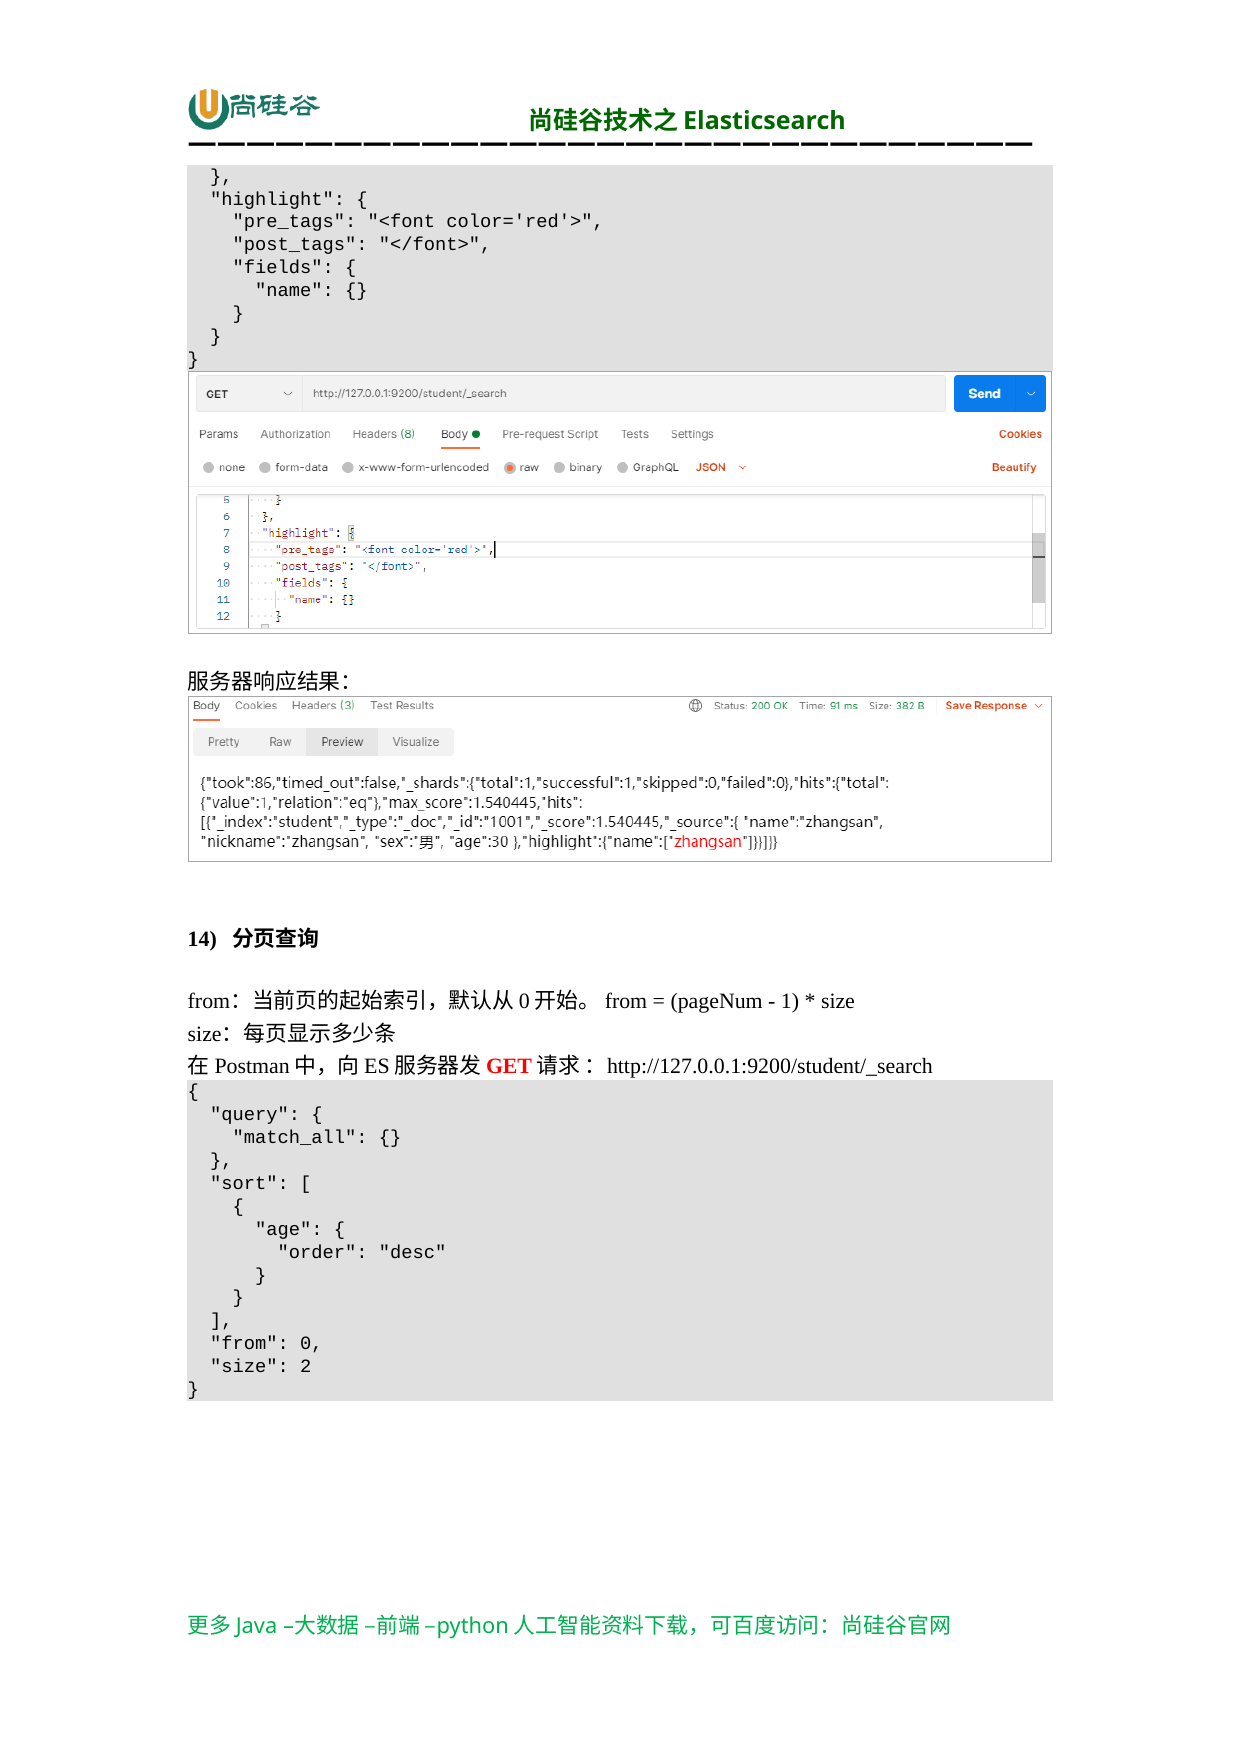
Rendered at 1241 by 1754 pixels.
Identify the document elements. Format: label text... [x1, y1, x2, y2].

text } [187, 1264, 1053, 1287]
picture [189, 372, 1051, 633]
text "size": 2 [187, 1355, 1053, 1378]
picture [187, 88, 320, 130]
text }, [187, 1149, 1053, 1172]
text { [187, 1080, 1053, 1103]
text "fields": { [187, 256, 1053, 279]
text 在 Postman中，向ES服务器发GET请求 ：http://127.0.0.1:9200/student/_search [187, 1048, 1053, 1080]
text ], [187, 1309, 1053, 1332]
text } [187, 1287, 1053, 1309]
text "name": {} [187, 279, 1053, 302]
subtitle 分页查询 [187, 920, 1053, 953]
text "match_all": {} [187, 1126, 1053, 1149]
list 服务器响应结果： [187, 663, 1053, 696]
text "post_tags": "</font>", [187, 233, 1053, 256]
text }, [187, 165, 1053, 188]
text "pre_tags": "<font color='red'>", [187, 211, 1053, 233]
text "query": { [187, 1103, 1053, 1126]
text "order": "desc" [187, 1241, 1053, 1264]
text "age": { [187, 1218, 1053, 1241]
text "sort": [ [187, 1172, 1053, 1195]
text } [187, 1378, 1053, 1401]
picture [189, 697, 1051, 861]
text { [187, 1195, 1053, 1218]
text "highlight": { [187, 188, 1053, 211]
text } [187, 325, 1053, 348]
text } [187, 302, 1053, 325]
text size：每页显示多少条 [187, 1015, 1053, 1048]
text from：当前页的起始索引，默认从0开始。 from = (pageNum - 1) * size [187, 983, 1053, 1015]
text "from": 0, [187, 1332, 1053, 1355]
text } [187, 348, 1053, 371]
